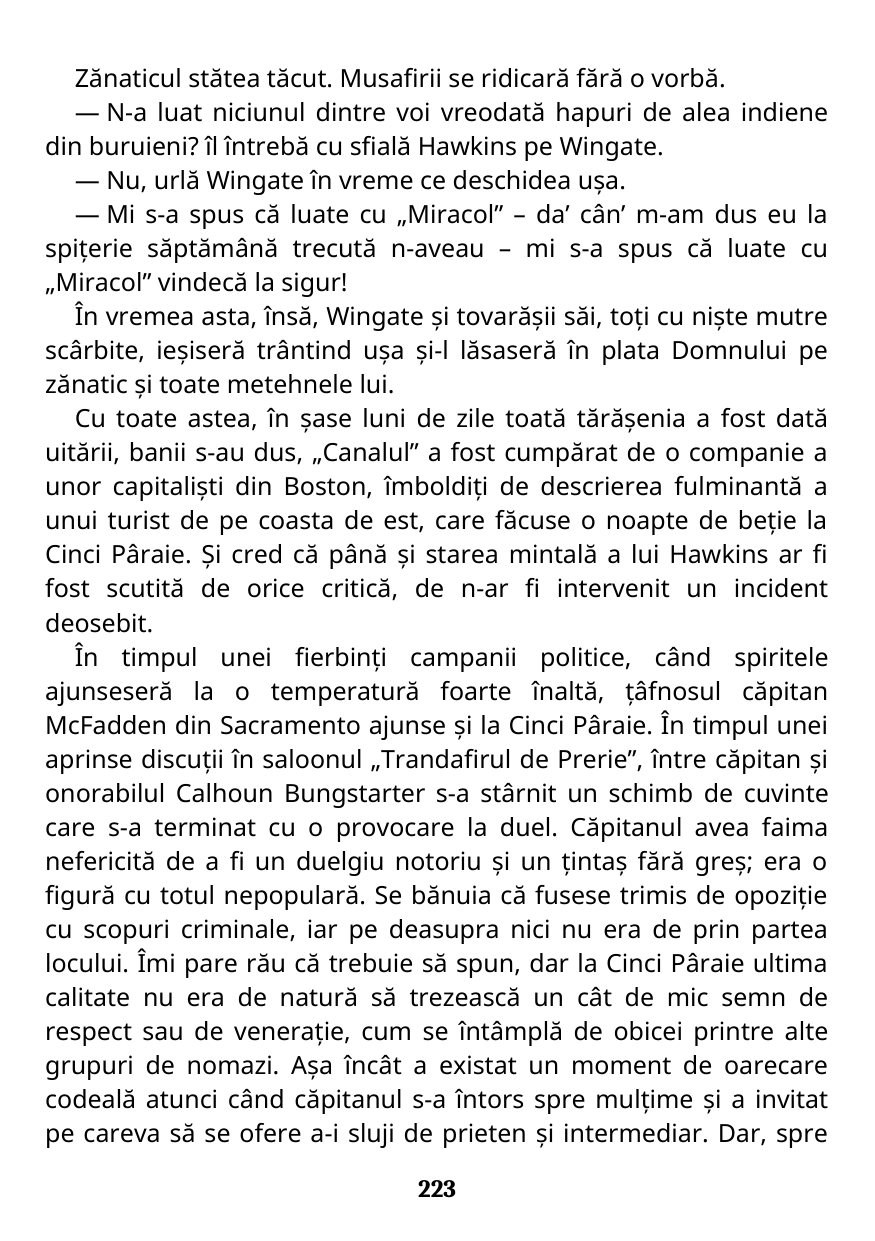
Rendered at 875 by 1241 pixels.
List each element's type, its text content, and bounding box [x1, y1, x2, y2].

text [45, 639, 829, 1150]
text Zănaticul stătea tăcut. Musafirii se ridicară fără o vorbă. [45, 60, 829, 94]
text — Mi s-a spus că luate cu „Miracol” – da’ cân’ m-am dus eu la spiţerie săptămână trecută n-aveau – mi s-a spus că luate cu „Miracol” vindecă la sigur! [45, 196, 829, 299]
text Cu toate astea, în şase luni de zile toată tărăşenia a fost dată uitării, banii s-au dus, „Canalul” a fost cumpărat de o companie a unor capitalişti din Boston, îmboldiţi de descrierea fulminantă a unui turist de pe coasta de est, care făcuse o noapte de beţie la Cinci Pâraie. Şi cred că până şi starea mintală a lui Hawkins ar fi fost scutită de orice critică, de n-ar fi intervenit un incident deosebit. [45, 401, 829, 639]
text — Nu, urlă Wingate în vreme ce deschidea uşa. [45, 162, 829, 196]
text În vremea asta, însă, Wingate şi tovarăşii săi, toţi cu nişte mutre scârbite, ieşiseră trântind uşa şi-l lăsaseră în plata Domnului pe zănatic şi toate metehnele lui. [45, 299, 829, 401]
text — N-a luat niciunul dintre voi vreodată hapuri de alea indiene din buruieni? îl întrebă cu sfială Hawkins pe Wingate. [45, 94, 829, 162]
